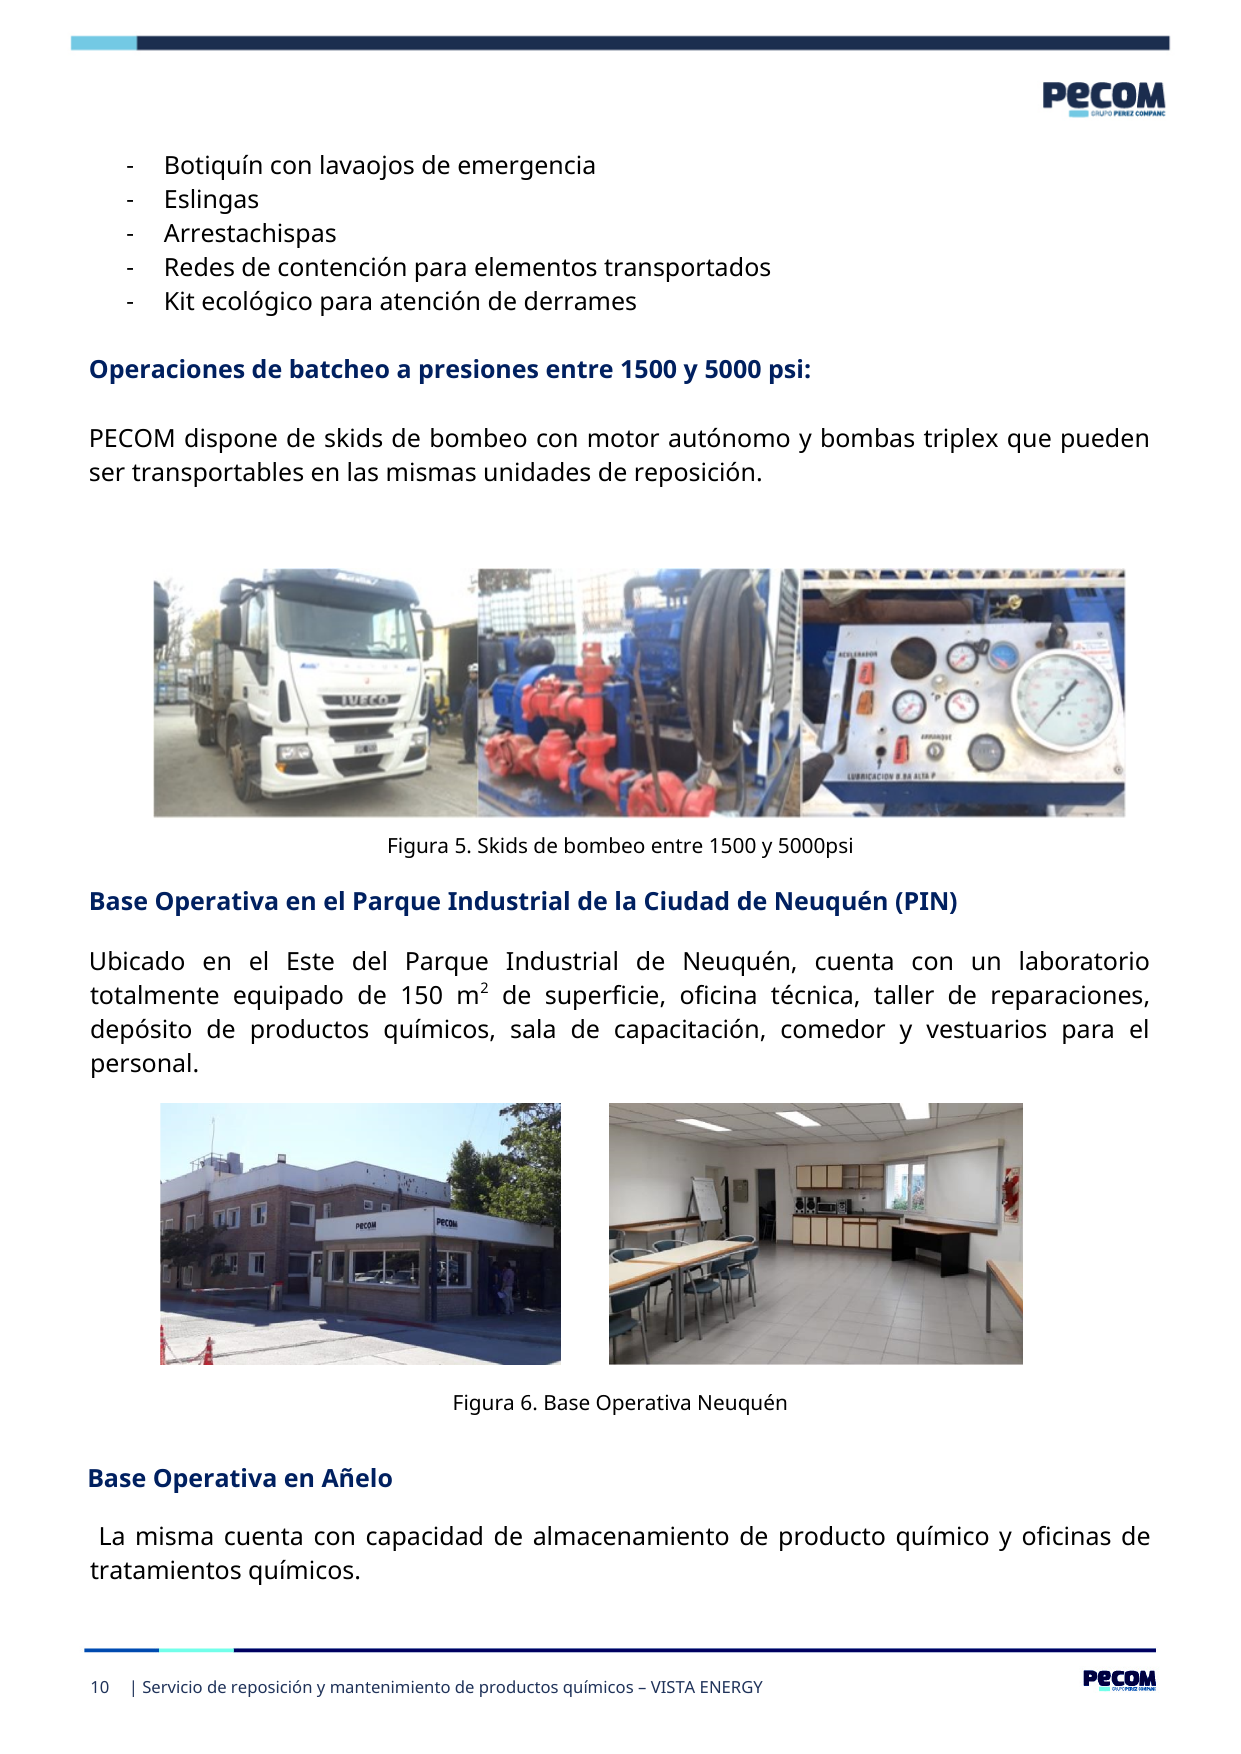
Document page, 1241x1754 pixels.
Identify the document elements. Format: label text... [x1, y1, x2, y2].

text Figura 6. Base Operativa Neuquén [89, 1388, 1152, 1416]
subtitle Base Operativa en el Parque Industrial de la Ciudad de Neuquén (PIN) [89, 884, 1152, 918]
text PECOM dispone de skids de bombeo con motor autónomo y bombas triplex que pueden ser transportables en las mismas unidades de reposición. [89, 420, 1152, 488]
list Eslingas [126, 182, 1152, 216]
text Operaciones de batcheo a presiones entre 1500 y 5000 psi: [89, 352, 1152, 386]
list Arrestachispas [126, 216, 1152, 250]
picture [0, 0, 1240, 1741]
text La misma cuenta con capacidad de almacenamiento de producto químico y oficinas de tratamientos químicos. [89, 1518, 1152, 1587]
subtitle Base Operativa en Añelo [87, 1460, 1152, 1494]
text Ubicado en el Este del Parque Industrial de Neuquén, cuenta con un laboratorio totalmente equipado de 150 m2 de superficie, oficina técnica, taller de reparaciones, depósito de productos químicos, sala de capacitación, comedor y vestuarios para el personal. [89, 943, 1151, 1079]
list Redes de contención para elementos transportados [126, 250, 1152, 284]
text Figura 5. Skids de bombeo entre 1500 y 5000psi [89, 831, 1152, 860]
list Kit ecológico para atención de derrames [126, 284, 1152, 318]
list Botiquín con lavaojos de emergencia [126, 148, 1152, 182]
